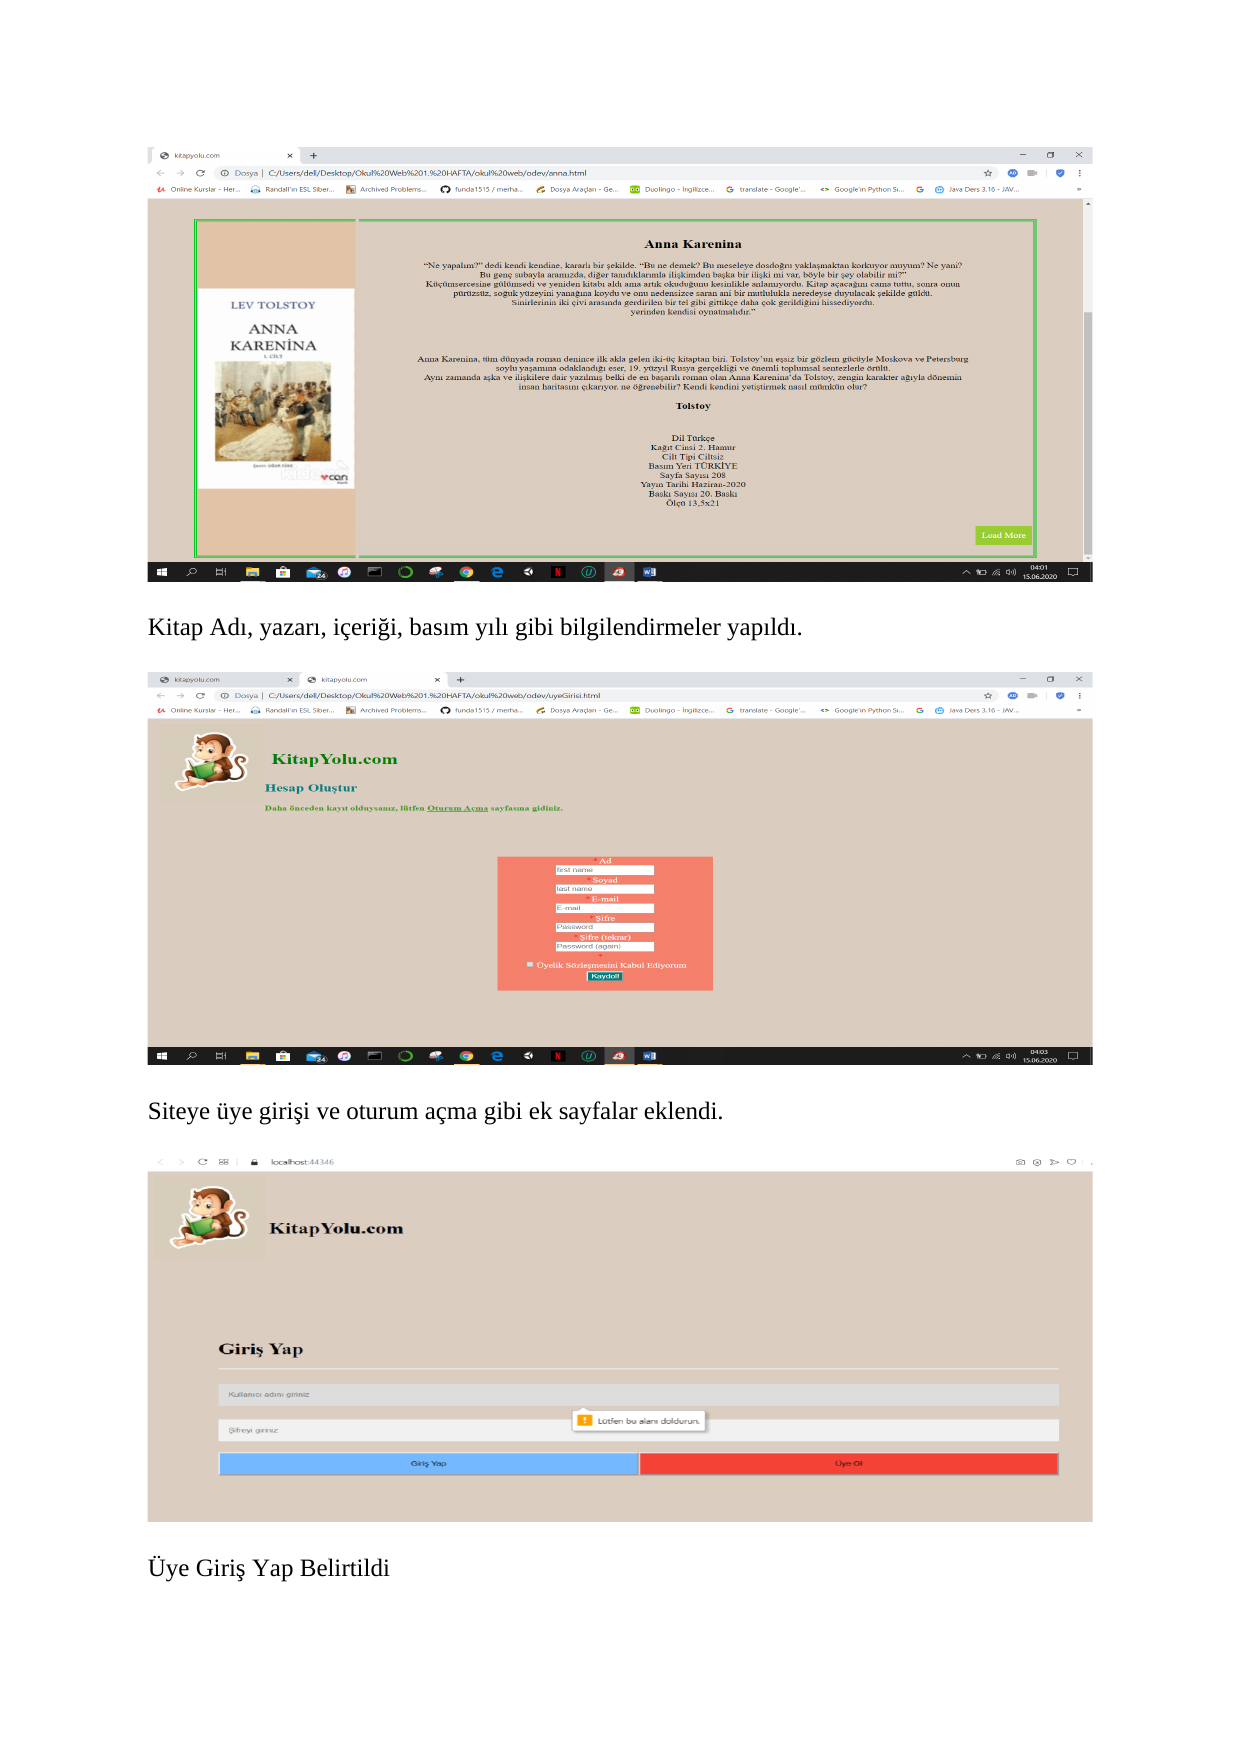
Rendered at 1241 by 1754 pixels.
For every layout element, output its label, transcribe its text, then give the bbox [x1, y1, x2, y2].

text Üye Giriş Yap Belirtildi [148, 1553, 1093, 1582]
text Kitap Adı, yazarı, içeriği, basım yılı gibi bilgilendirmeler yapıldı. [148, 612, 1093, 641]
picture [147, 672, 1093, 1065]
picture [147, 1155, 1093, 1522]
picture [147, 147, 1093, 582]
text Siteye üye girişi ve oturum açma gibi ek sayfalar eklendi. [148, 1096, 1093, 1124]
